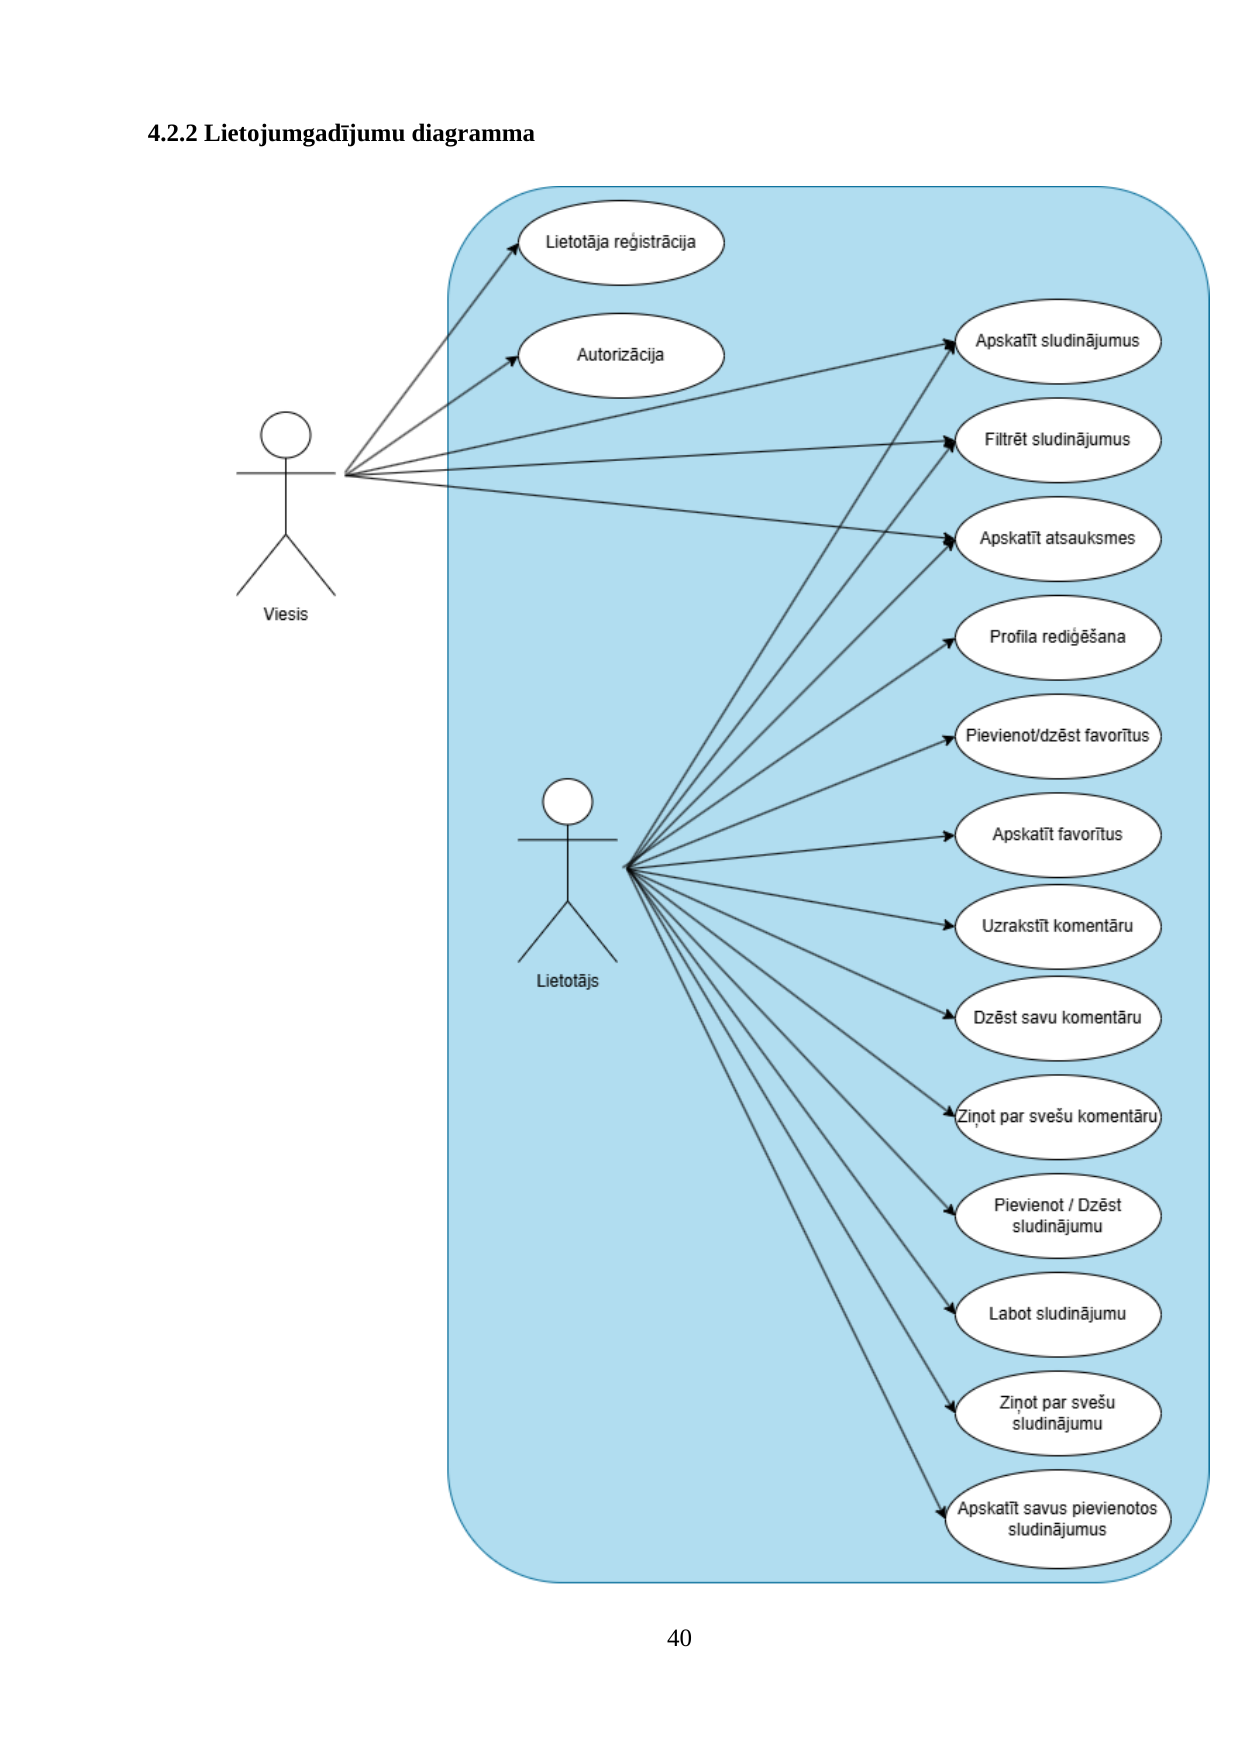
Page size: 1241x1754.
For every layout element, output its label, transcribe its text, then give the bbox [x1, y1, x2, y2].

subtitle Lietojumgadījumu diagramma [148, 118, 1122, 147]
picture [236, 186, 1210, 1585]
